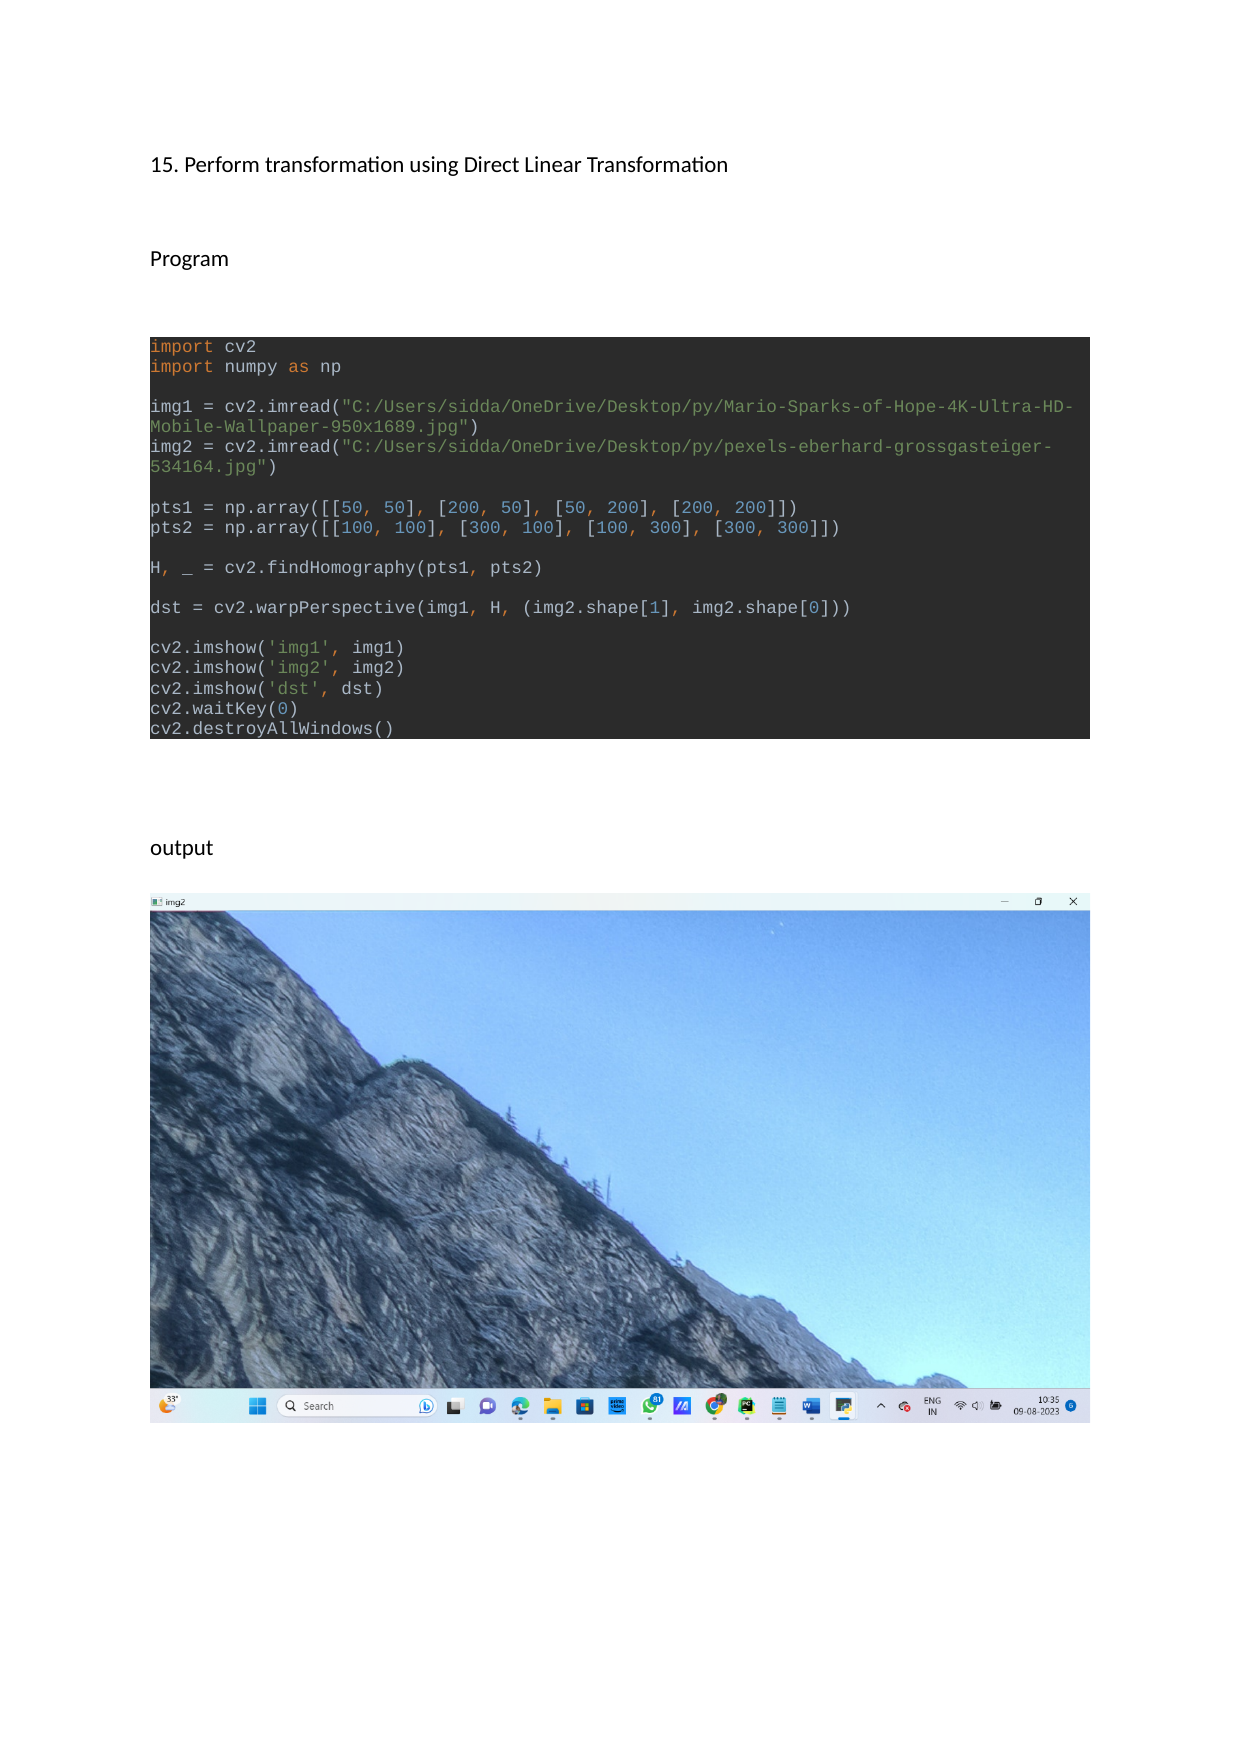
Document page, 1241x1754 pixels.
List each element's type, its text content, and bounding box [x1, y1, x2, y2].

text import cv2 import numpy as np img1 = cv2.imread("C:/Users/sidda/OneDrive/Desktop/py/Mario-Sparks-of-Hope-4K-Ultra-HD-Mobile-Wallpaper-950x1689.jpg") img2 = cv2.imread("C:/Users/sidda/OneDrive/Desktop/py/pexels-eberhard-grossgasteiger-534164.jpg") pts1 = np.array([[50, 50], [200, 50], [50, 200], [200, 200]]) pts2 = np.array([[100, 100], [300, 100], [100, 300], [300, 300]]) H, _ = cv2.findHomography(pts1, pts2) dst = cv2.warpPerspective(img1, H, (img2.shape[1], img2.shape[0])) cv2.imshow('img1', img1) cv2.imshow('img2', img2) cv2.imshow('dst', dst) cv2.waitKey(0) cv2.destroyAllWindows() [150, 337, 1090, 739]
text output [150, 833, 1090, 893]
text Program [150, 244, 1090, 272]
text 15. Perform transformation using Direct Linear Transformation [150, 150, 1090, 178]
picture [150, 893, 1091, 1423]
